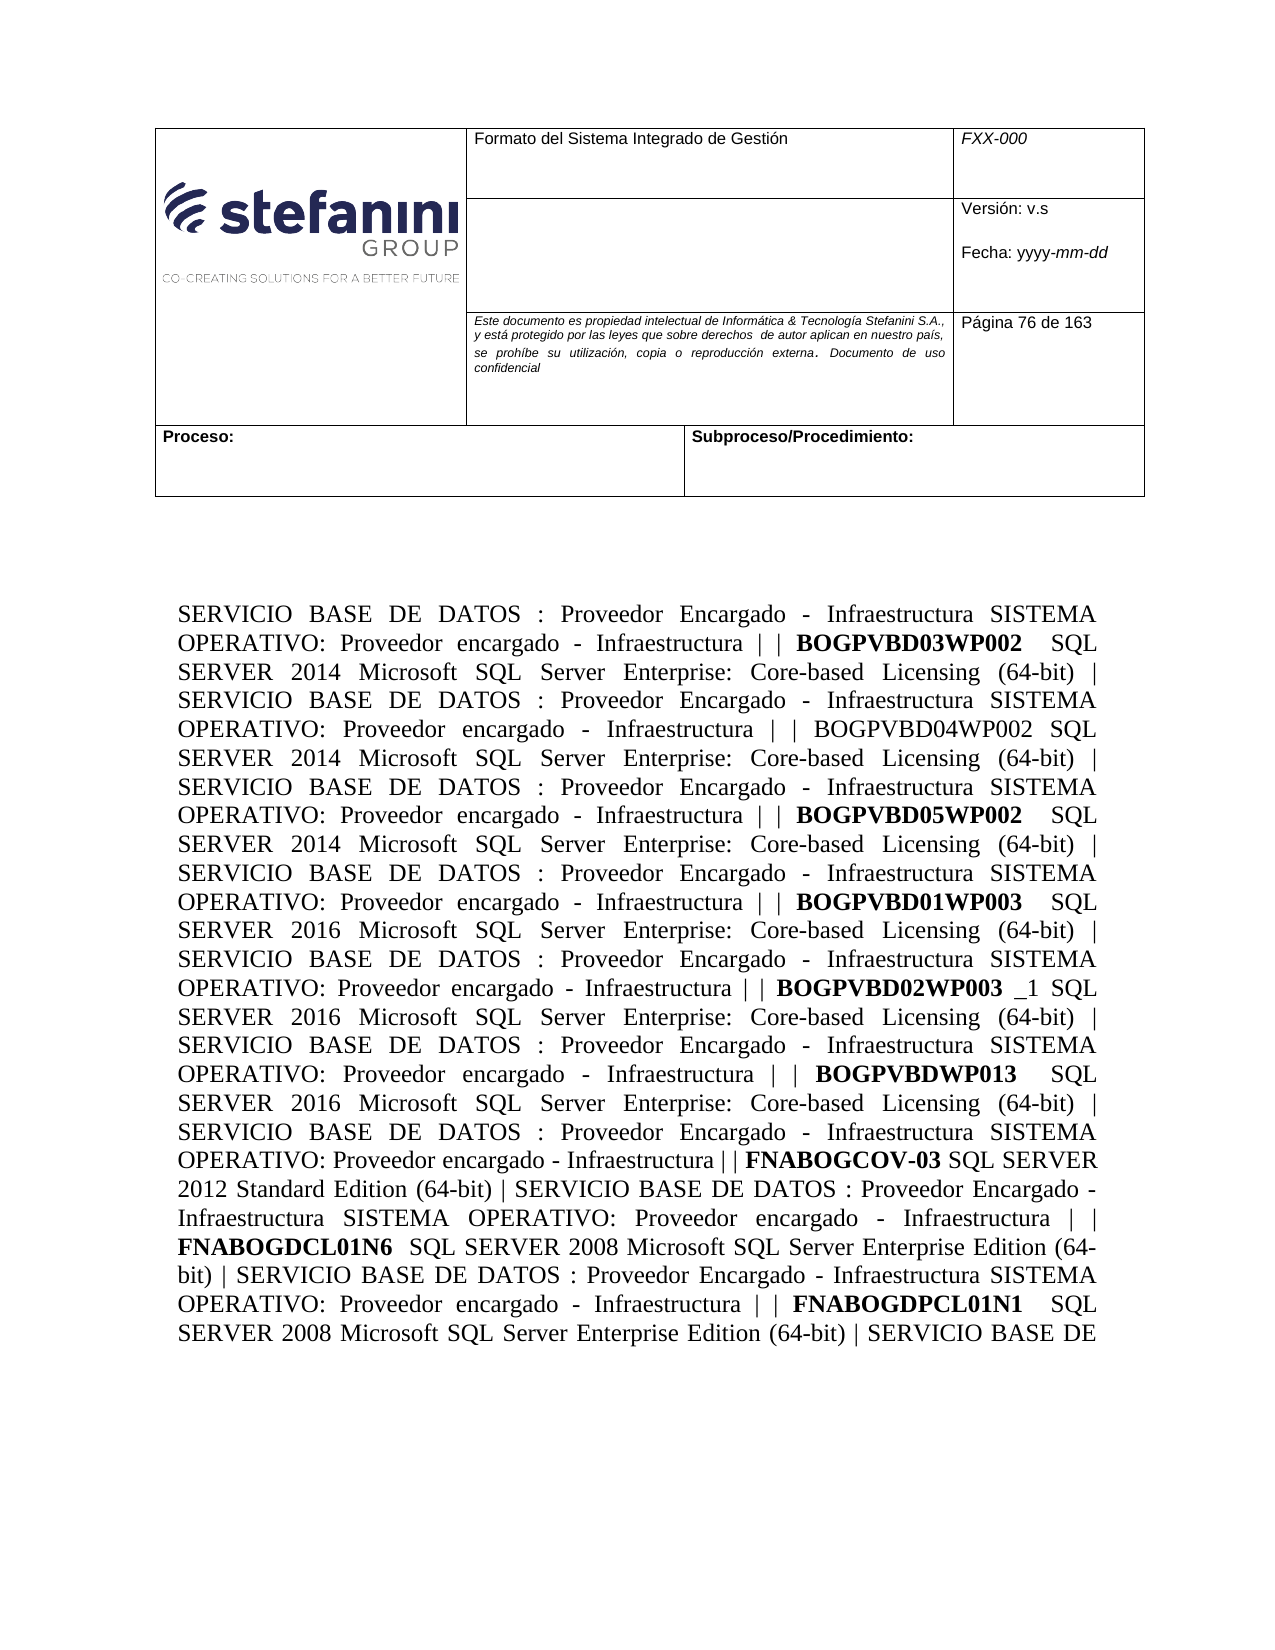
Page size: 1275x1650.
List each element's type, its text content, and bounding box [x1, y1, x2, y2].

text SAP ASE Platform Edition Plataforma 16 SP11 SAP IQ nodo1 | SERVICIO BASE DE DATOS : Grupo Base de Datos FNA SISTEMA OPERATIVO: Proveedor encargado - Infraestructura | | FNABOGIQPRO2 SAP ASE Platform Edition Plataforma 16 SP11 SAP IQ nodo2 | SERVICIO BASE DE DATOS : Grupo Base de Datos FNA SISTEMA OPERATIVO: Proveedor encargado - Infraestructura | | FNABOGIQPRO CAPE | SERVICIO BASE DE DATOS : Grupo Base de Datos FNA SISTEMA OPERATIVO: Proveedor encargado - Infraestructura | | FNABOGPROD1 CAPE | SERVICIO BASE DE DATOS : Grupo Base de Datos FNA SISTEMA OPERATIVO: Proveedor encargado - Infraestructura | | FNABOGRSPRO SAP ASE Platform Edition Plataforma 16 SP11 SAP IQ | SERVICIO BASE DE DATOS : Proveedor Encargado - Infraestructura SISTEMA OPERATIVO: Proveedor encargado - Infraestructura | | fna-hanabipro SAP HANA Enterprise Edition Plataforma 1.0 SP12 | SERVICIO BASE DE DATOS : Proveedor Encargado - Infraestructura SISTEMA OPERATIVO: Proveedor encargado - Infraestructura | | FNABOGPREP1 SAP Adaptive Server Platform 16.0 SP03 PL06 | SERVICIO BASE DE DATOS : Proveedor Encargado - Infraestructura SISTEMA OPERATIVO: Proveedor encargado - Infraestructura | | JUPASCANG05BEG01 SAP Adaptive Server Platform 16.0 SP03 PL06 | SERVICIO BASE DE DATOS : Proveedor Encargado - Infraestructura SISTEMA OPERATIVO: Proveedor encargado - Infraestructura | | FNABOGPREP1_TSM SAP Adaptive Server Platform 16.0 SP03 PL06 | SERVICIO BASE DE DATOS : Proveedor Encargado - Infraestructura SISTEMA OPERATIVO: Proveedor encargado - Infraestructura | | FNABOGPRUE SAP Adaptive Server Platform 16.0 SP03 PL06 | SERVICIO BASE DE DATOS : Proveedor Encargado - Infraestructura SISTEMA OPERATIVO: Proveedor encargado - Infraestructura | | FNABOGIQPRE SAP ASE Platform Edition Plataforma 16 SP11 SAP IQ | SERVICIO BASE DE DATOS : Proveedor Encargado - Infraestructura SISTEMA OPERATIVO: Proveedor encargado - Infraestructura | | FNABOGRSPRU SAP ASE Platform Edition Plataforma 16 SP11 SAP IQ | SERVICIO BASE DE DATOS : Proveedor Encargado - Infraestructura SISTEMA OPERATIVO: Proveedor encargado - Infraestructura | | fna-hanabiqa SAP HANA Enterprise Edition Plataforma 1.0 SP12 | SERVICIO BASE DE DATOS : Proveedor Encargado - Infraestructura SISTEMA OPERATIVO: Proveedor encargado - Infraestructura | | FNABOGAPP008 SAP Data Services 4.2 | SERVICIO BASE DE DATOS : Proveedor Encargado - Infraestructura SISTEMA OPERATIVO: Proveedor encargado - Infraestructura | | FNABOGPAPP005 SAP Data Services 4.2 | SERVICIO BASE DE DATOS : Proveedor Encargado - Infraestructura SISTEMA OPERATIVO: Proveedor encargado - Infraestructura | | FNABOGBOPRO SAP Business Objects Enterprise Premiun 4.2 | SERVICIO BASE DE DATOS : Proveedor Encargado - Infraestructura SISTEMA OPERATIVO: Proveedor encargado - Infraestructura | | FNABOGPBO SAP Business Objects Enterprise Premiun 4.2 | SERVICIO BASE DE DATOS : Proveedor Encargado - Infraestructura SISTEMA OPERATIVO: Proveedor encargado - Infraestructura | | BOGPVPPWP018 Oracle Database 11g Release 11.2.0.4.0 | SERVICIO BASE DE DATOS : Proveedor Encargado - Infraestructura SISTEMA OPERATIVO: Proveedor encargado - Infraestructura | | FNABOGBDOR01 Oracle Database 11g Release 11.2.0.4.0 | SERVICIO BASE DE DATOS : Proveedor Encargado - Infraestructura SISTEMA OPERATIVO: Proveedor encargado - Infraestructura | | FNABOGGIT-01 Oracle Database 12c Standard Edition Release 12.1.0.2.0 - 64bit Production | SERVICIO BASE DE DATOS : Proveedor Encargado - Infraestructura SISTEMA OPERATIVO: Proveedor encargado - Infraestructura | | BOGPVPPWP023 SQL SERVER 2008 Microsoft SQL Server Enterprise Edition (64-bit) | SERVICIO BASE DE DATOS : Proveedor Encargado - Infraestructura SISTEMA OPERATIVO: Proveedor encargado - Infraestructura | | FNABOGCL01BD02 SQL SERVER 2008 Microsoft SQL Server Enterprise Edition (64-bit) | SERVICIO BASE DE DATOS : Proveedor Encargado - Infraestructura SISTEMA OPERATIVO: Proveedor encargado - Infraestructura | | BOGPVBD01WP002 SQL SERVER 2014 Microsoft SQL Server Enterprise: Core-based Licensing (64-bit) | SERVICIO BASE DE DATOS : Proveedor Encargado - Infraestructura SISTEMA OPERATIVO: Proveedor encargado - Infraestructura | | BOGPVBD02WP002 _2 SQL SERVER 2014 Microsoft SQL Server Enterprise: Core-based Licensing (64-bit) | SERVICIO BASE DE DATOS : Proveedor Encargado - Infraestructura SISTEMA OPERATIVO: Proveedor encargado - Infraestructura | | BOGPVBD03WP002 SQL SERVER 2014 Microsoft SQL Server Enterprise: Core-based Licensing (64-bit) | SERVICIO BASE DE DATOS : Proveedor Encargado - Infraestructura SISTEMA OPERATIVO: Proveedor encargado - Infraestructura | | BOGPVBD04WP002 SQL SERVER 2014 Microsoft SQL Server Enterprise: Core-based Licensing (64-bit) | SERVICIO BASE DE DATOS : Proveedor Encargado - Infraestructura SISTEMA OPERATIVO: Proveedor encargado - Infraestructura | | BOGPVBD05WP002 SQL SERVER 2014 Microsoft SQL Server Enterprise: Core-based Licensing (64-bit) | SERVICIO BASE DE DATOS : Proveedor Encargado - Infraestructura SISTEMA OPERATIVO: Proveedor encargado - Infraestructura | | BOGPVBD01WP003 SQL SERVER 2016 Microsoft SQL Server Enterprise: Core-based Licensing (64-bit) | SERVICIO BASE DE DATOS : Proveedor Encargado - Infraestructura SISTEMA OPERATIVO: Proveedor encargado - Infraestructura | | BOGPVBD02WP003 _1 SQL SERVER 2016 Microsoft SQL Server Enterprise: Core-based Licensing (64-bit) | SERVICIO BASE DE DATOS : Proveedor Encargado - Infraestructura SISTEMA OPERATIVO: Proveedor encargado - Infraestructura | | BOGPVBDWP013 SQL SERVER 2016 Microsoft SQL Server Enterprise: Core-based Licensing (64-bit) | SERVICIO BASE DE DATOS : Proveedor Encargado - Infraestructura SISTEMA OPERATIVO: Proveedor encargado - Infraestructura | | FNABOGCOV-03 SQL SERVER 2012 Standard Edition (64-bit) | SERVICIO BASE DE DATOS : Proveedor Encargado - Infraestructura SISTEMA OPERATIVO: Proveedor encargado - Infraestructura | | FNABOGDCL01N6 SQL SERVER 2008 Microsoft SQL Server Enterprise Edition (64-bit) | SERVICIO BASE DE DATOS : Proveedor Encargado - Infraestructura SISTEMA OPERATIVO: Proveedor encargado - Infraestructura | | FNABOGDPCL01N1 SQL SERVER 2008 Microsoft SQL Server Enterprise Edition (64-bit) | SERVICIO BASE DE DATOS : Proveedor Encargado - Infraestructura SISTEMA OPERATIVO: Proveedor encargado - Infraestructura | | FNABOGDCL01N5 SQL SERVER 2008 Microsoft SQL Server Enterprise Edition (64-bit) | SERVICIO BASE DE DATOS : Proveedor Encargado - Infraestructura SISTEMA OPERATIVO: Proveedor encargado - Infraestructura | | FNABOGCCL02BD02 SQL SERVER 2014 Microsoft SQL Server Enterprise: Core-based Licensing (64-bit) | SERVICIO BASE DE DATOS : Proveedor Encargado - Infraestructura SISTEMA OPERATIVO: Proveedor encargado - Infraestructura | | FNABOGCCL02BD01 SQL SERVER 2014 Microsoft SQL Server Enterprise: Core-based Licensing (64-bit) | SERVICIO BASE DE DATOS : Proveedor Encargado - Infraestructura SISTEMA OPERATIVO: Proveedor encargado - Infraestructura | | FNABOGCCL02BD04 SQL SERVER 2014 Microsoft SQL Server Enterprise: Core-based Licensing (64-bit) | SERVICIO BASE DE DATOS : Proveedor Encargado - Infraestructura SISTEMA OPERATIVO: Proveedor encargado - Infraestructura | | BOGPVBD01WC002** PMSSQL2016 SQL SERVER 2016 Microsoft SQL Server Enterprise: Core-based Licensing (64-bit) | SERVICIO BASE DE DATOS : Proveedor Encargado - Infraestructura SISTEMA OPERATIVO: Proveedor encargado - Infraestructura | | FNABOGCCL04BD02 SQL SERVER 2016 Microsoft SQL Server Enterprise: Core-based Licensing (64-bit) | SERVICIO BASE DE DATOS : Proveedor Encargado - Infraestructura SISTEMA OPERATIVO: Proveedor encargado - Infraestructura | | BOGPVBD02WC002 SQL SERVER 2016 Microsoft SQL Server Enterprise: Core-based Licensing (64-bit) | SERVICIO BASE DE DATOS : Proveedor Encargado - Infraestructura SISTEMA OPERATIVO: Proveedor encargado - Infraestructura | | BOGPVBDWC007** SQL SERVER 2016 | SERVICIO BASE DE DATOS : Proveedor Encargado - Infraestructura SISTEMA OPERATIVO: Proveedor encargado - Infraestructura | | FNABOGCDBAPP DB2 Enterprise Server Edition 64 bits | SERVICIO BASE DE DATOS : Proveedor Encargado - Infraestructura SISTEMA OPERATIVO: Proveedor encargado - Infraestructura | | FNABOGDBAPP_68 DB2 Enterprise Server Edition 64 bitsFNABOGDBAPP_68 | SERVICIO BASE DE DATOS : Proveedor Encargado - Infraestructura SISTEMA OPERATIVO: Proveedor encargado - Infraestructura | | FNABOGPDBAPP DB2 Enterprise Server Edition 64 bits | SERVICIO BASE DE DATOS : Proveedor Encargado - Infraestructura SISTEMA OPERATIVO: Proveedor encargado - Infraestructura | | FNABOGSDBP DB2 9.7.0.11 / 10.5.0.8 | SERVICIO BASE DE DATOS : Proveedor Encargado - Infraestructura SISTEMA OPERATIVO: Proveedor encargado - Infraestructura | [177, 599, 1098, 1347]
picture [162, 182, 460, 286]
